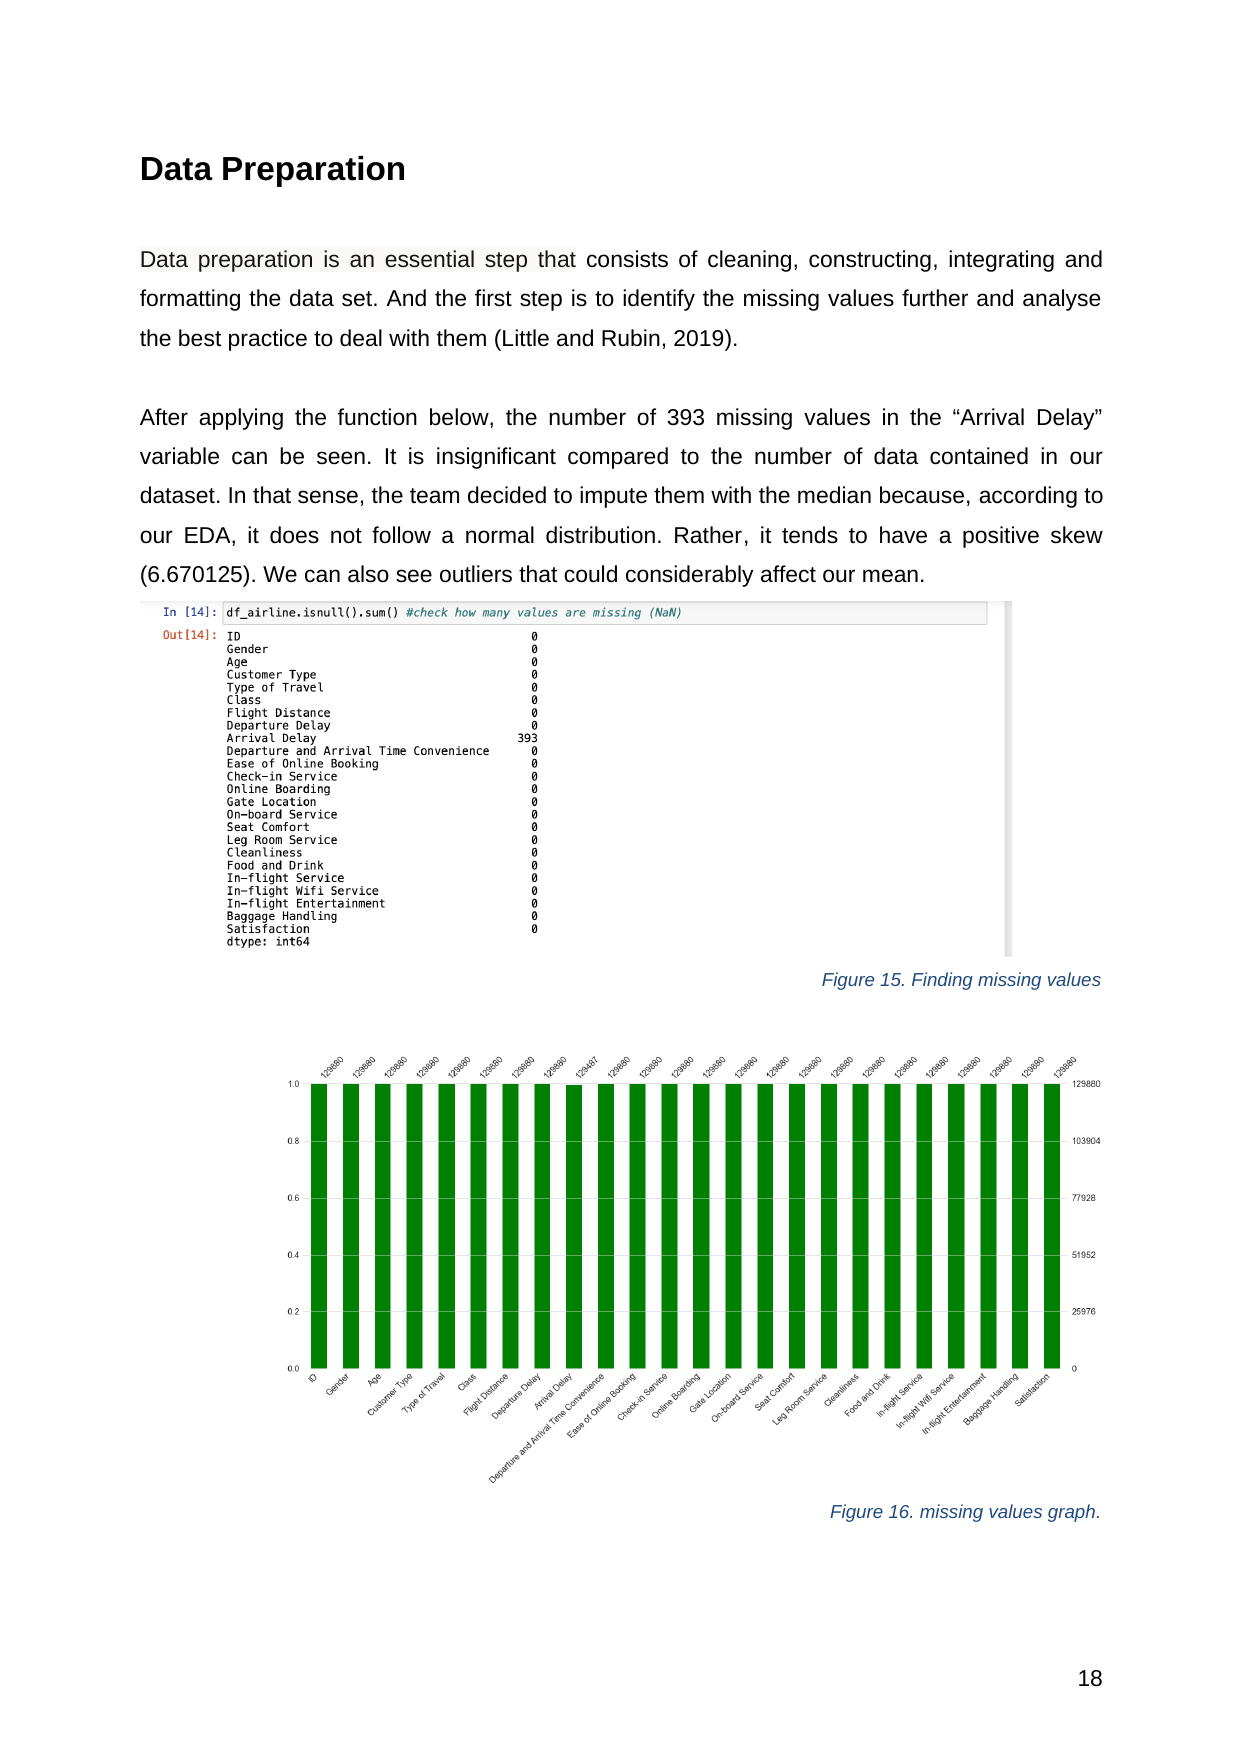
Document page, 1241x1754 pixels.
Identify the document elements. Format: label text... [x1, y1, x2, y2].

picture [139, 601, 1013, 957]
subtitle Data Preparation [139, 148, 1103, 187]
text After applying the function below, the number of 393 missing values in the “Arrival Delay” variable can be seen. It is insignificant compared to the number of data contained in our dataset. In that sense, the team decided to impute them with the median because, according to our EDA, it does not follow a normal distribution. Rather, it tends to have a positive skew (6.670125). We can also see outliers that could considerably affect our mean. [139, 403, 1103, 588]
text Figure 16. missing values graph. [139, 1501, 1103, 1522]
picture [283, 1051, 1104, 1488]
text Figure 15. Finding missing values [139, 969, 1103, 991]
text Data preparation is an essential step that consists of cleaning, constructing, integrating and formatting the data set. And the first step is to identify the missing values further and analyse the best practice to deal with them (Little and Rubin, 2019). [139, 246, 1103, 351]
